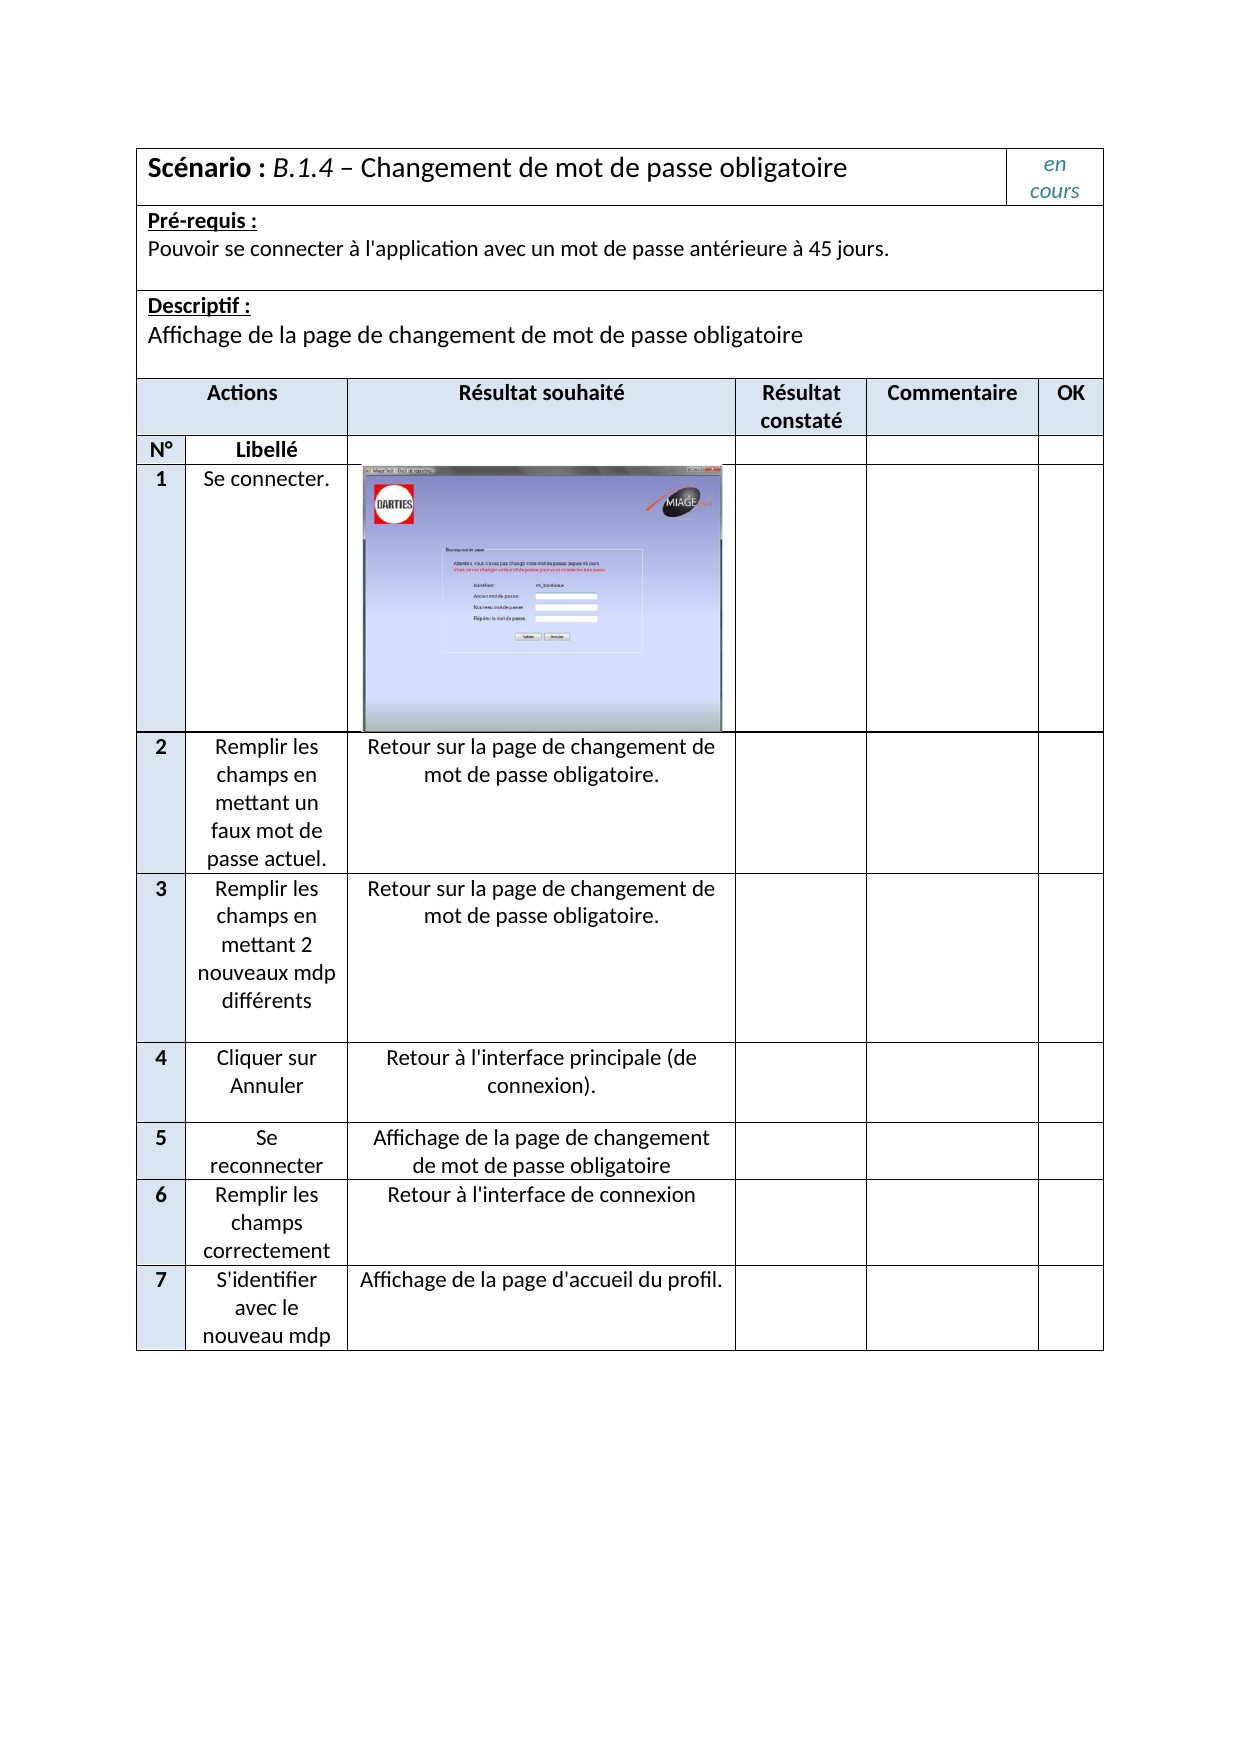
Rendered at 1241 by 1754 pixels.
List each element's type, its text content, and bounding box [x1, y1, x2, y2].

table_cell Retour à l'interface principale (de connexion). [348, 1043, 735, 1122]
table_cell [867, 1043, 1038, 1122]
table_cell [1039, 1123, 1103, 1179]
table_cell Remplir les champs en mettant 2 nouveaux mdp différents [186, 874, 347, 1042]
table_header en cours [1007, 149, 1103, 205]
table_cell [867, 874, 1038, 1042]
table_cell Retour sur la page de changement de mot de passe obligatoire. [348, 874, 735, 1042]
table_cell 3 [137, 874, 185, 1042]
table_cell [736, 733, 866, 873]
table_cell [1039, 733, 1103, 873]
table_cell [1039, 436, 1103, 463]
table_cell 7 [137, 1266, 185, 1349]
table_cell [723, 465, 735, 731]
table_cell 4 [137, 1043, 185, 1122]
table_cell 1 [137, 465, 185, 731]
table_cell [736, 874, 866, 1042]
table_cell S'identifier avec le nouveau mdp [186, 1266, 347, 1349]
table_cell [348, 436, 735, 463]
table_cell [867, 1180, 1038, 1264]
table_cell 5 [137, 1123, 185, 1179]
table_cell [736, 465, 866, 731]
table_cell Se reconnecter [186, 1123, 347, 1179]
table_cell [1039, 1043, 1103, 1122]
picture [361, 464, 723, 732]
table_cell [867, 733, 1038, 873]
table_cell [736, 1180, 866, 1264]
table_cell 2 [137, 733, 185, 873]
table_cell Descriptif : Affichage de la page de changement de mot de passe obligatoire [137, 291, 1103, 377]
table_cell Pré-requis : Pouvoir se connecter à l'application avec un mot de passe antérieure à 45 jours. [137, 206, 1103, 290]
table_cell Remplir les champs correctement [186, 1180, 347, 1264]
table_cell Résultat souhaité [348, 379, 735, 434]
table_cell 6 [137, 1180, 185, 1264]
table_cell [867, 1123, 1038, 1179]
table_cell [736, 436, 866, 463]
table_cell [1039, 1266, 1103, 1349]
table_cell N° [137, 436, 185, 463]
table_cell Retour sur la page de changement de mot de passe obligatoire. [348, 733, 735, 873]
table_cell [736, 1043, 866, 1122]
table_cell Affichage de la page de changement de mot de passe obligatoire [348, 1123, 735, 1179]
table_cell [867, 436, 1038, 463]
table_cell Retour à l'interface de connexion [348, 1180, 735, 1264]
table_cell Libellé [186, 436, 347, 463]
table_cell [1039, 465, 1103, 731]
table_cell Actions [137, 379, 347, 434]
table_cell OK [1039, 379, 1103, 434]
table_cell Affichage de la page d'accueil du profil. [348, 1266, 735, 1349]
table_cell [348, 465, 361, 731]
table_cell [736, 1266, 866, 1349]
table_cell [867, 465, 1038, 731]
table_cell Cliquer sur Annuler [186, 1043, 347, 1122]
table_header Scénario : B.1.4 – Changement de mot de passe obligatoire [137, 149, 1006, 205]
table_cell Résultat constaté [736, 379, 866, 434]
table_cell Remplir les champs en mettant un faux mot de passe actuel. [186, 733, 347, 873]
table_cell Se connecter. [186, 465, 347, 731]
table_cell [1039, 874, 1103, 1042]
table_cell Commentaire [867, 379, 1038, 434]
table_cell [1039, 1180, 1103, 1264]
table_cell [736, 1123, 866, 1179]
table_cell [867, 1266, 1038, 1349]
